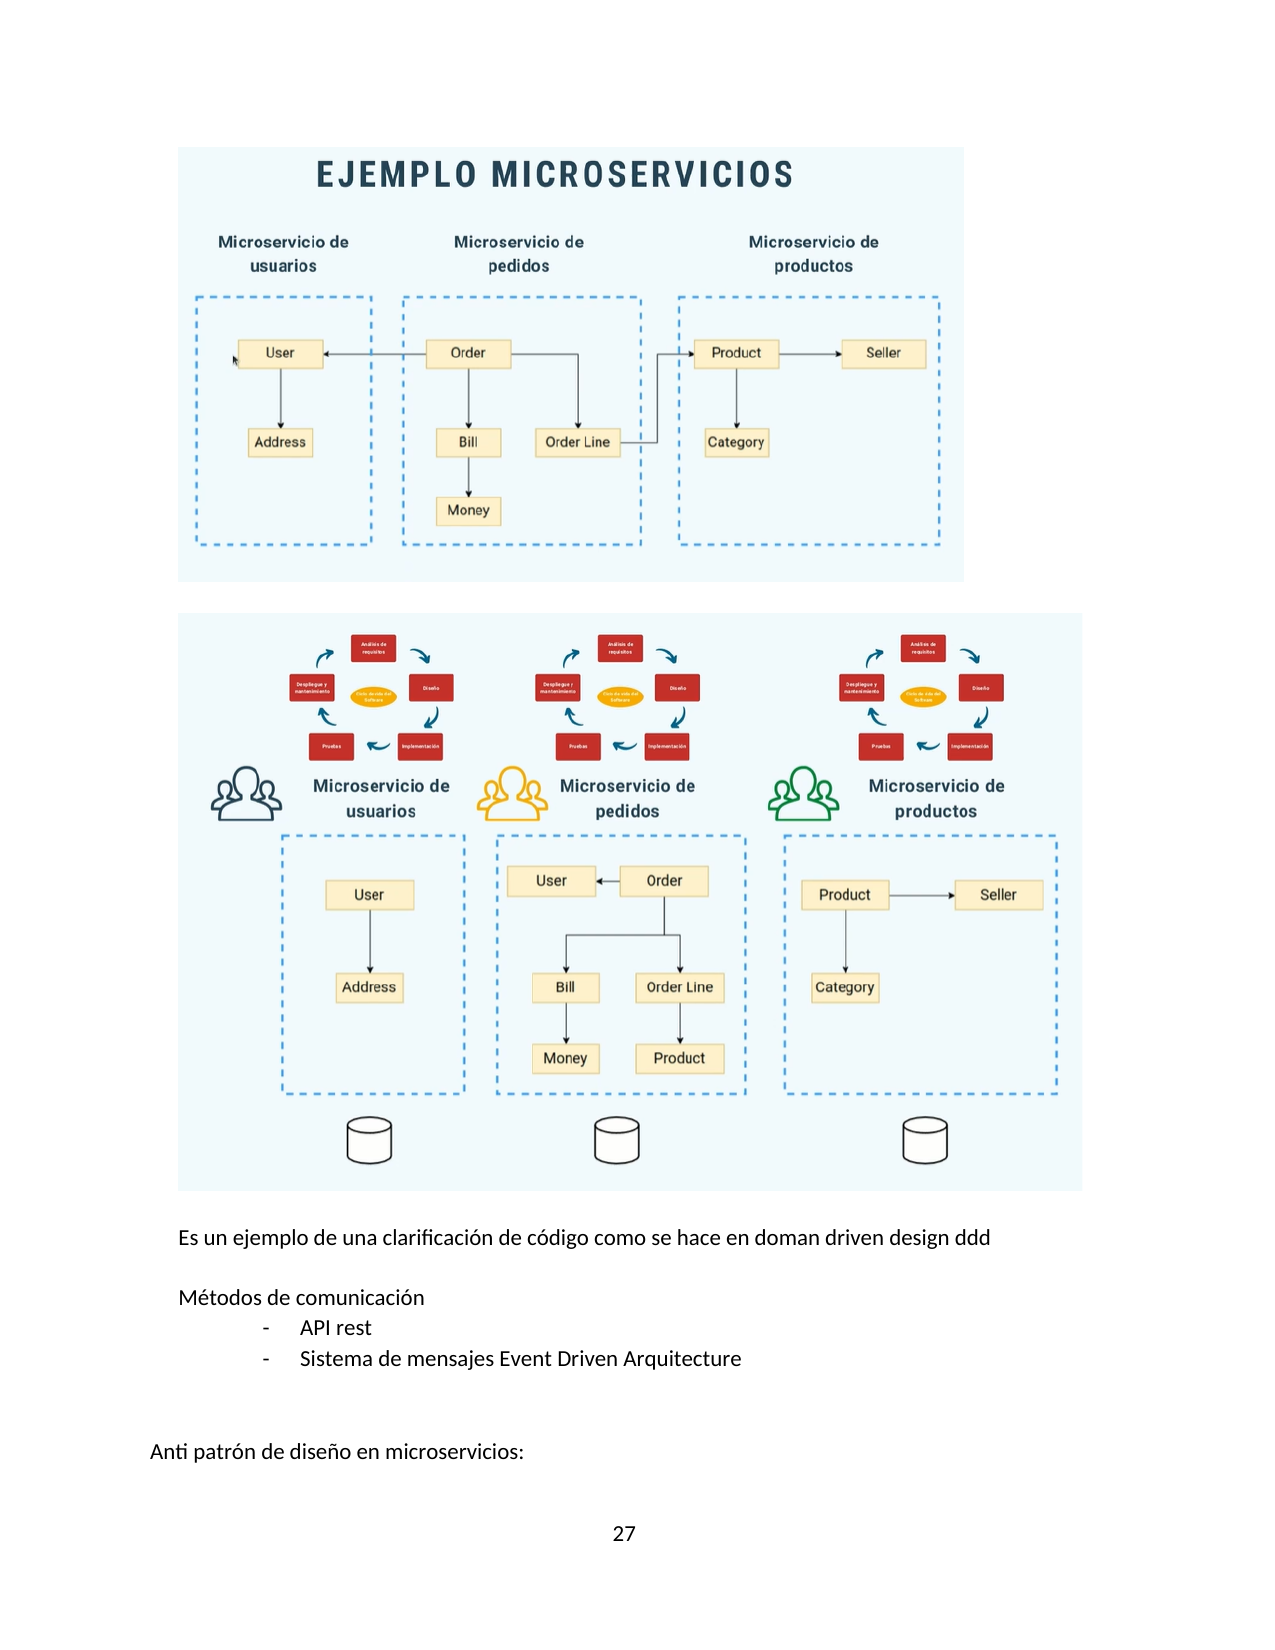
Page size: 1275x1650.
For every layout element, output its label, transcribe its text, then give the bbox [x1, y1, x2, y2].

text Anti patrón de diseño en microservicios: [150, 1437, 1098, 1466]
list Sistema de mensajes Event Driven Arquitecture [262, 1344, 1098, 1372]
list API rest [262, 1313, 1098, 1342]
picture [178, 147, 964, 582]
list Es un ejemplo de una clarificación de código como se hace en doman driven design ddd [178, 1223, 1098, 1251]
list Métodos de comunicación [178, 1283, 1098, 1311]
picture [178, 613, 1083, 1191]
